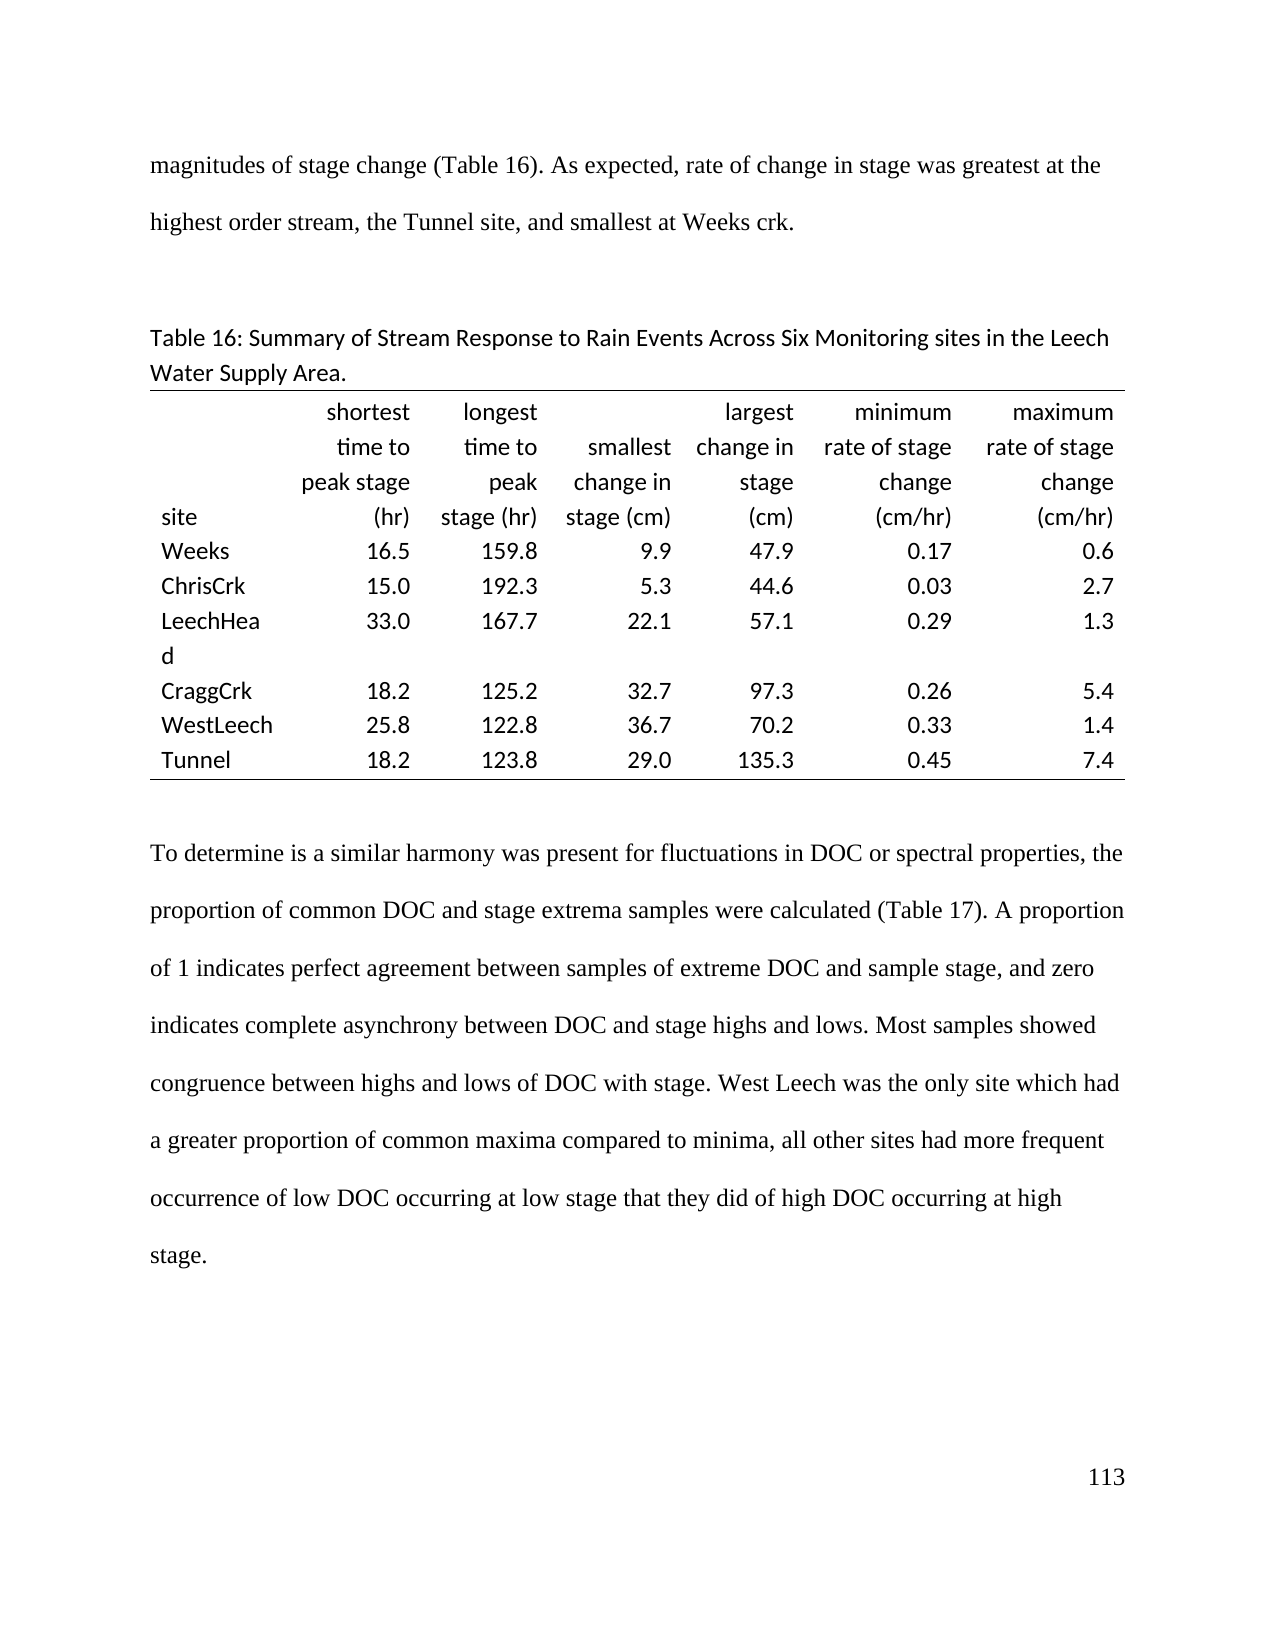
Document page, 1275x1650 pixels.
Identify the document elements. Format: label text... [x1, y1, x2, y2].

table_cell 25.8 [285, 710, 421, 744]
table_cell 36.7 [549, 710, 682, 744]
table_cell 0.17 [805, 535, 963, 570]
table_cell 44.6 [683, 570, 805, 605]
table_cell Weeks [150, 535, 285, 570]
table_cell 47.9 [683, 535, 805, 570]
table_cell 32.7 [549, 675, 682, 709]
table_cell 0.6 [963, 535, 1125, 570]
table_cell 1.3 [963, 605, 1125, 675]
table_cell 0.29 [805, 605, 963, 675]
table_header maximum rate of stage change (cm/hr) [963, 396, 1125, 535]
table_cell 57.1 [683, 605, 805, 675]
table_cell 70.2 [683, 710, 805, 744]
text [150, 150, 1125, 236]
table_cell 97.3 [683, 675, 805, 709]
table_cell 135.3 [683, 744, 805, 779]
table_header minimum rate of stage change (cm/hr) [805, 396, 963, 535]
table_cell 16.5 [285, 535, 421, 570]
table_cell 0.26 [805, 675, 963, 709]
table_cell 167.7 [421, 605, 549, 675]
table_header site [150, 396, 285, 535]
table_cell 7.4 [963, 744, 1125, 779]
table_cell 192.3 [421, 570, 549, 605]
table_cell 18.2 [285, 744, 421, 779]
table_header shortest time to peak stage (hr) [285, 396, 421, 535]
table_cell 5.4 [963, 675, 1125, 709]
table_cell 18.2 [285, 675, 421, 709]
table_cell 33.0 [285, 605, 421, 675]
table_cell 9.9 [549, 535, 682, 570]
table_cell LeechHead [150, 605, 285, 675]
table_cell 125.2 [421, 675, 549, 709]
table_header largest change in stage (cm) [683, 396, 805, 535]
table_cell 159.8 [421, 535, 549, 570]
table_cell 15.0 [285, 570, 421, 605]
table_cell 2.7 [963, 570, 1125, 605]
table_cell 0.33 [805, 710, 963, 744]
table_header longest time to peak stage (hr) [421, 396, 549, 535]
table_cell 29.0 [549, 744, 682, 779]
table_cell CraggCrk [150, 675, 285, 709]
table_cell 5.3 [549, 570, 682, 605]
table_cell WestLeech [150, 710, 285, 744]
table_cell Tunnel [150, 744, 285, 779]
text To determine is a similar harmony was present for fluctuations in DOC or spectral properties, the proportion of common DOC and stage extrema samples were calculated (Table 17). A proportion of 1 indicates perfect agreement between samples of extreme DOC and sample stage, and zero indicates complete asynchrony between DOC and stage highs and lows. Most samples showed congruence between highs and lows of DOC with stage. West Leech was the only site which had a greater proportion of common maxima compared to minima, all other sites had more frequent occurrence of low DOC occurring at low stage that they did of high DOC occurring at high stage. [150, 838, 1125, 1269]
table_cell 122.8 [421, 710, 549, 744]
table_cell 22.1 [549, 605, 682, 675]
text Table 16: Summary of Stream Response to Rain Events Across Six Monitoring sites in the Leech Water Supply Area. [150, 322, 1125, 390]
table_cell 123.8 [421, 744, 549, 779]
table_cell 0.03 [805, 570, 963, 605]
table_cell ChrisCrk [150, 570, 285, 605]
table_cell 1.4 [963, 710, 1125, 744]
table_cell 0.45 [805, 744, 963, 779]
table_header smallest change in stage (cm) [549, 396, 682, 535]
